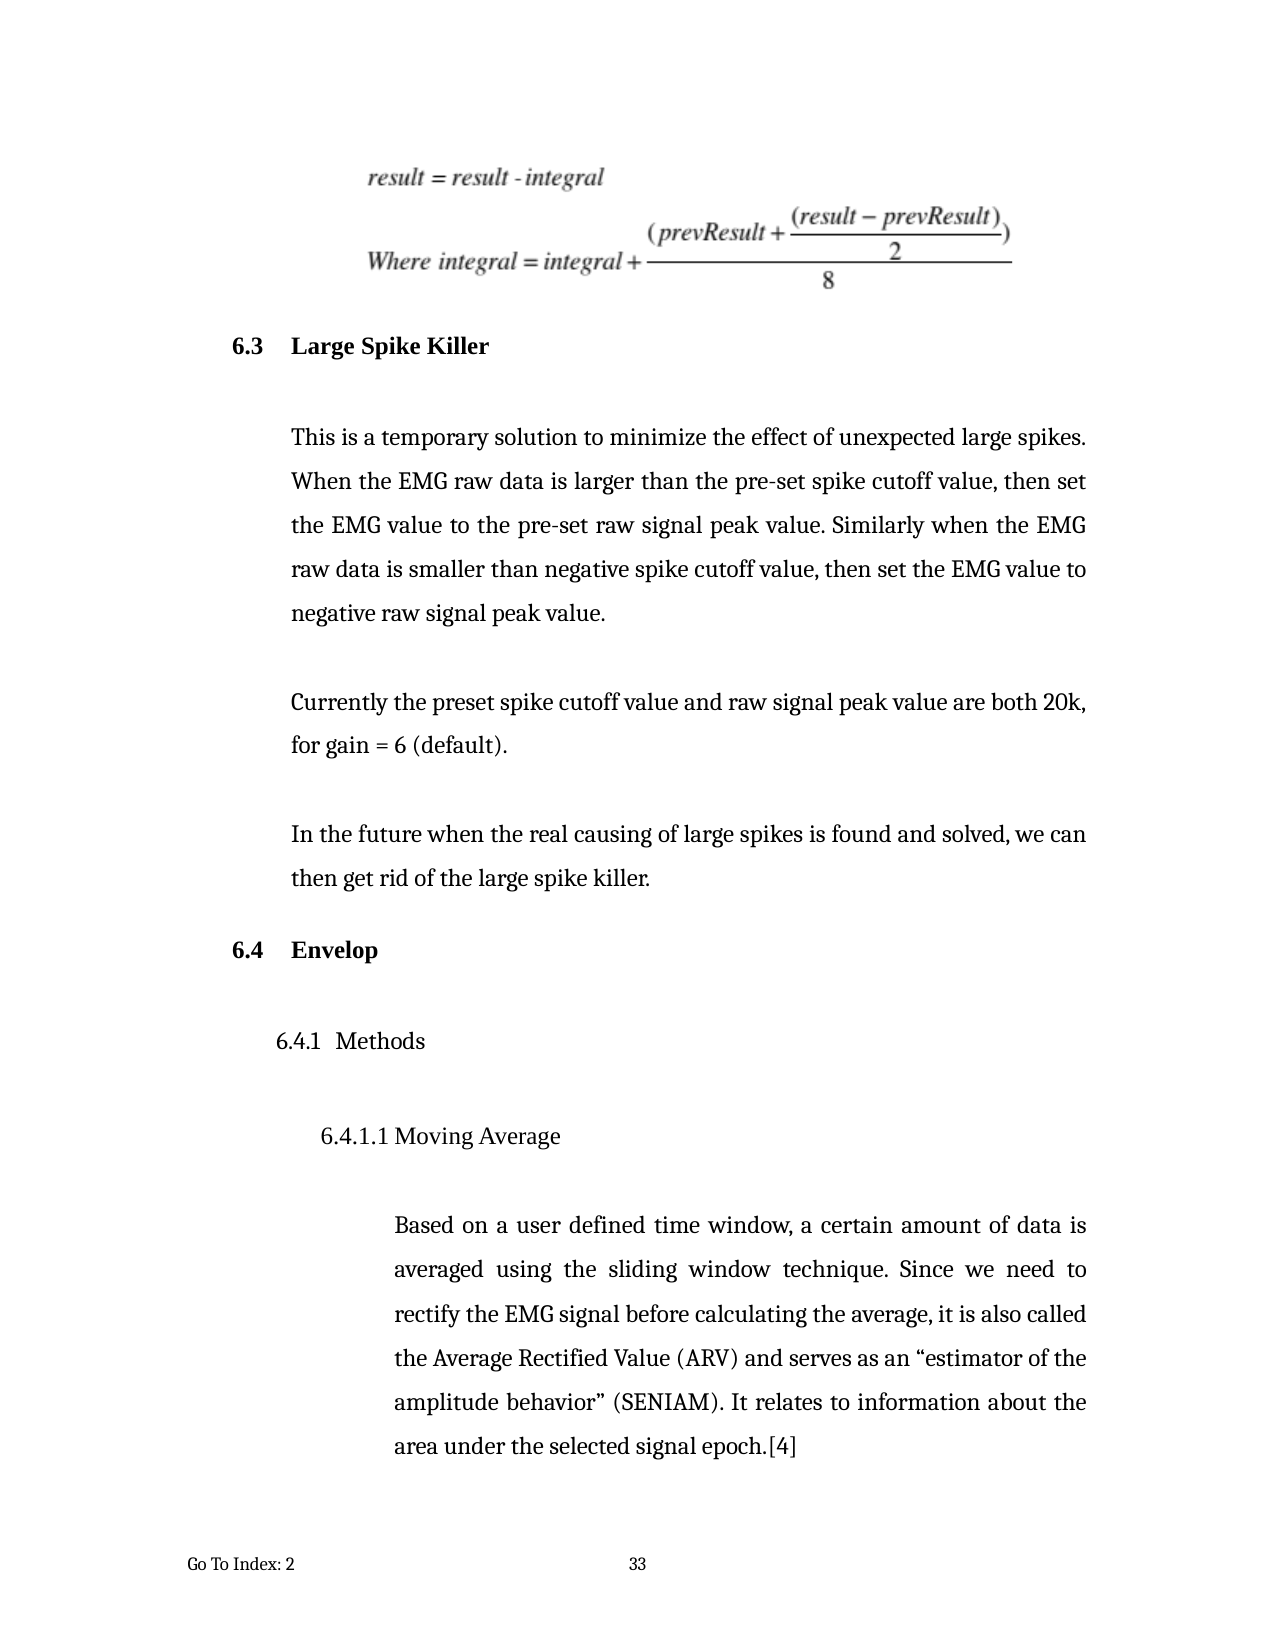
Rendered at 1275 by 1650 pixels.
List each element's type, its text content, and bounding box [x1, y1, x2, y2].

text This is a temporary solution to minimize the effect of unexpected large spikes. When the EMG raw data is larger than the pre-set spike cutoff value, then set the EMG value to the pre-set raw signal peak value. Similarly when the EMG raw data is smaller than negative spike cutoff value, then set the EMG value to negative raw signal peak value. [291, 415, 1087, 636]
subtitle Moving Average [320, 1113, 1087, 1157]
subtitle Envelop [232, 927, 1087, 971]
subtitle Methods [276, 1019, 1087, 1063]
text In the future when the real causing of large spikes is found and solved, we can then get rid of the large spike killer. [291, 812, 1087, 900]
text Currently the preset spike cutoff value and raw signal peak value are both 20k, for gain = 6 (default). [291, 680, 1087, 768]
subtitle Large Spike Killer [232, 323, 1087, 367]
text Based on a user defined time window, a certain amount of data is averaged using the sliding window technique. Since we need to rectify the EMG signal before calculating the average, it is also called the Average Rectified Value (ARV) and serves as an “estimator of the amplitude behavior” (SENIAM). It relates to information about the area under the selected signal epoch.[4] [394, 1204, 1087, 1468]
